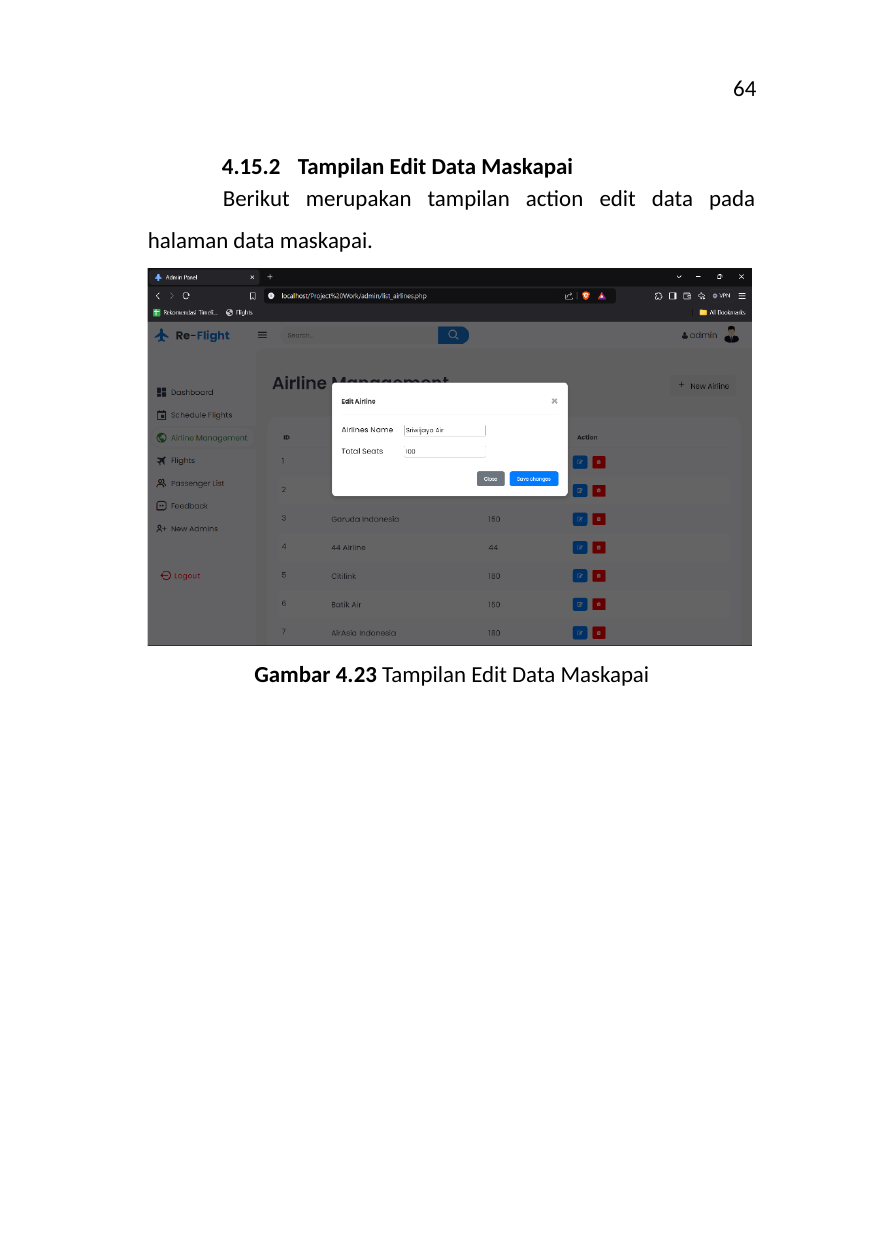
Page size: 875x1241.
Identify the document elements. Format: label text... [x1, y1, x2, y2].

text Gambar 4.23 Tampilan Edit Data Maskapai [148, 660, 756, 688]
text Berikut merupakan tampilan action edit data pada halaman data maskapai. [148, 184, 756, 254]
picture [147, 268, 752, 646]
subtitle Tampilan Edit Data Maskapai [222, 152, 753, 180]
